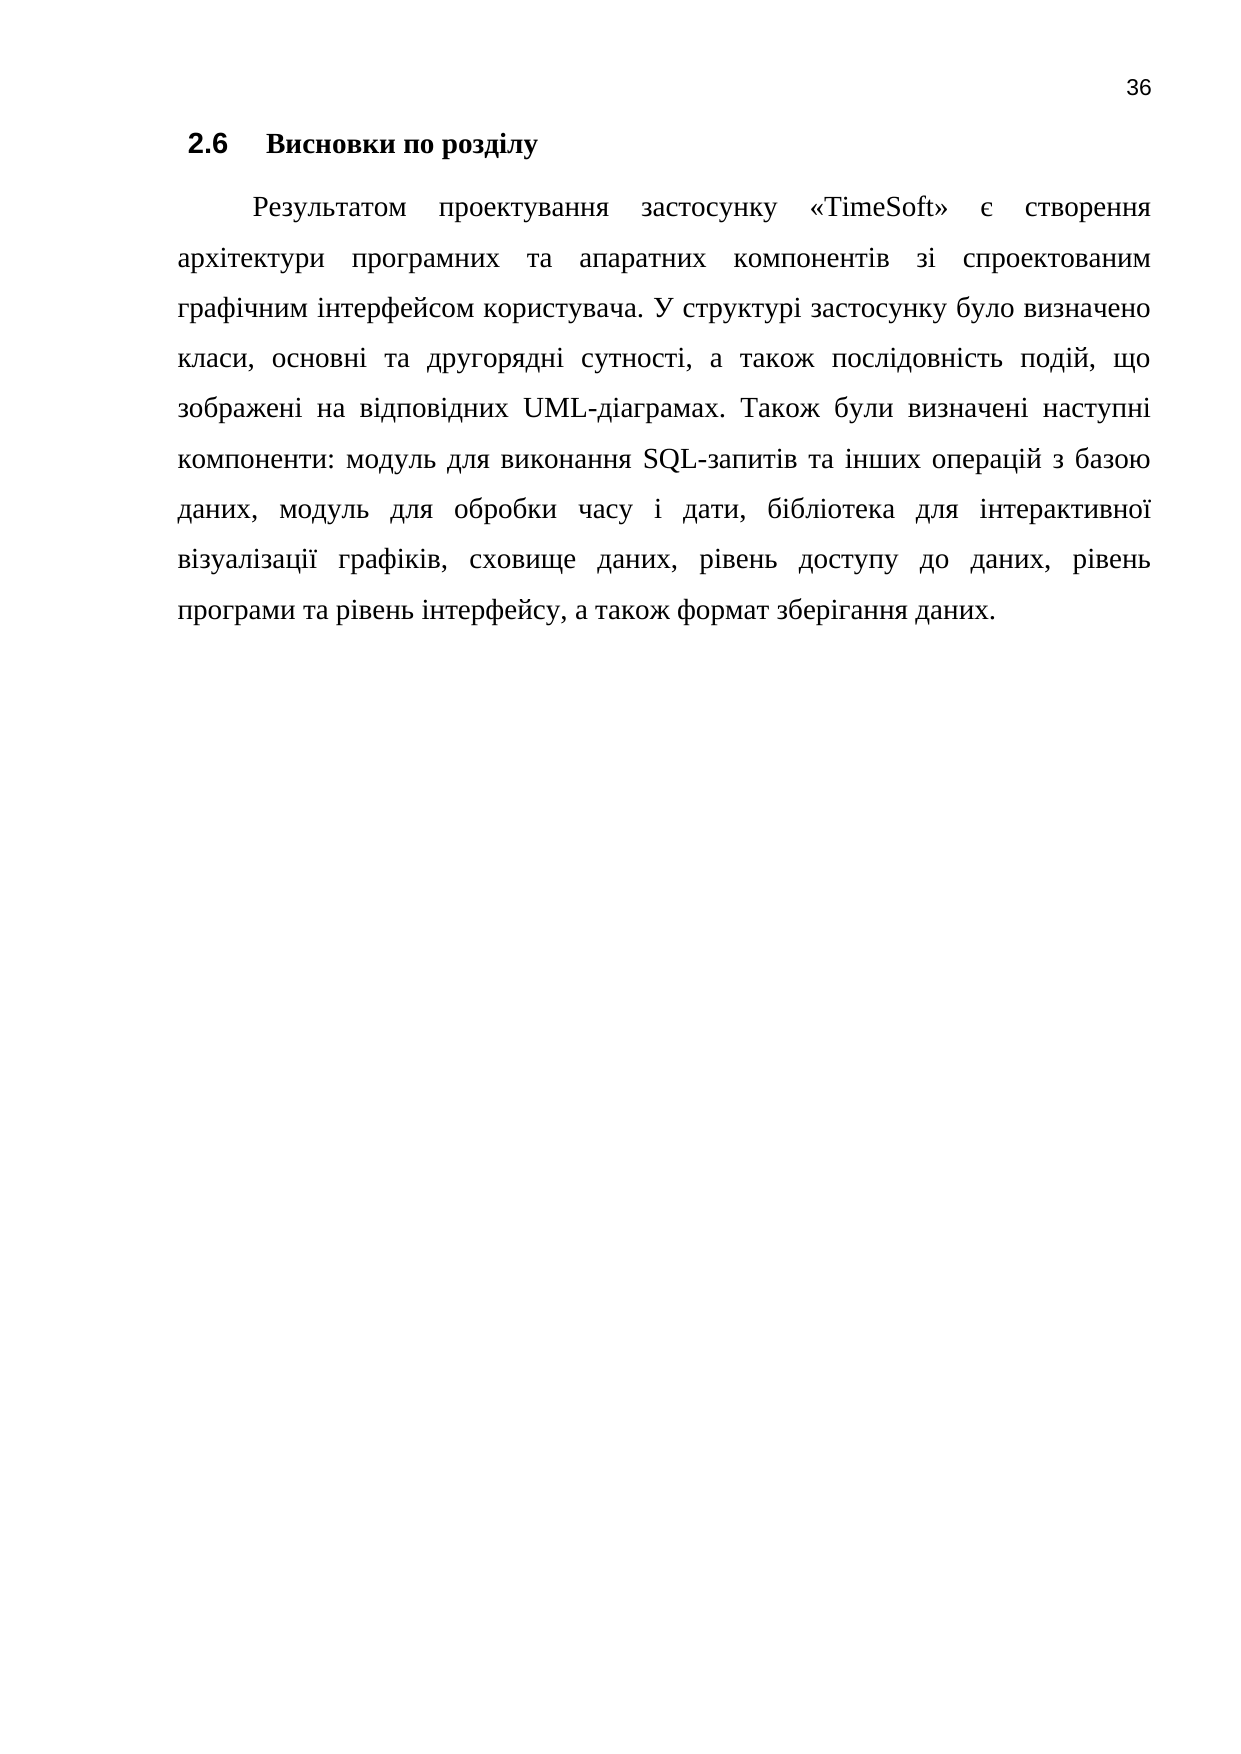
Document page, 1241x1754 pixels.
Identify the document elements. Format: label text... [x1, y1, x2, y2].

subtitle Висновки по розділу [228, 126, 1152, 160]
text Результатом проектування застосунку «TimeSoft» є створення архітектури програмних та апаратних компонентів зі спроектованим графічним інтерфейсом користувача. У структурі застосунку було визначено класи, основні та другорядні сутності, а також послідовність подій, що зображені на відповідних UML-діаграмах. Також були визначені наступні компоненти: модуль для виконання SQL-запитів та інших операцій з базою даних, модуль для обробки часу і дати, бібліотека для інтерактивної візуалізації графіків, сховище даних, рівень доступу до даних, рівень програми та рівень інтерфейсу, а також формат зберігання даних. [177, 189, 1152, 625]
